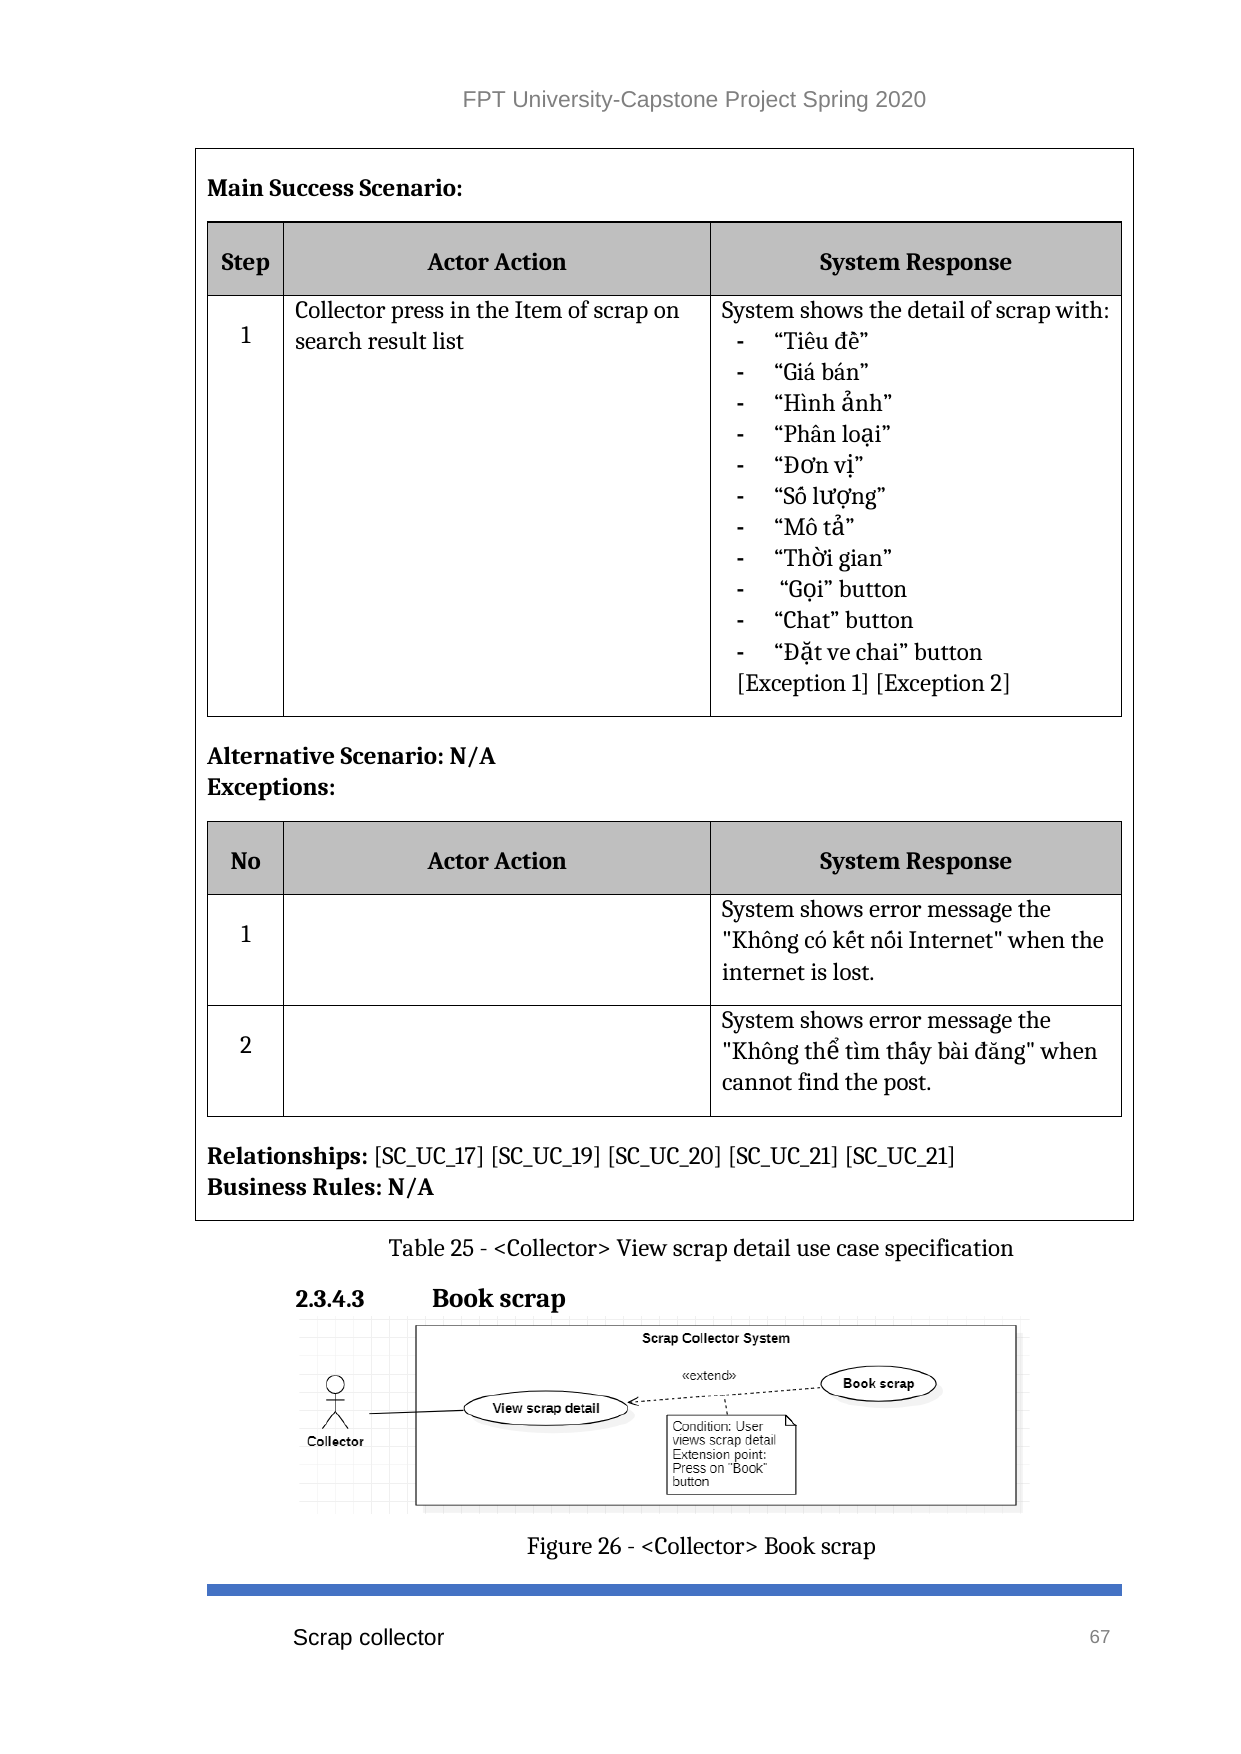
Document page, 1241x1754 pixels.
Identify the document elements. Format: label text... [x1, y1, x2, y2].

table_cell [196, 149, 1133, 1220]
picture [299, 1316, 1030, 1514]
list Book scrap [295, 1283, 1122, 1314]
